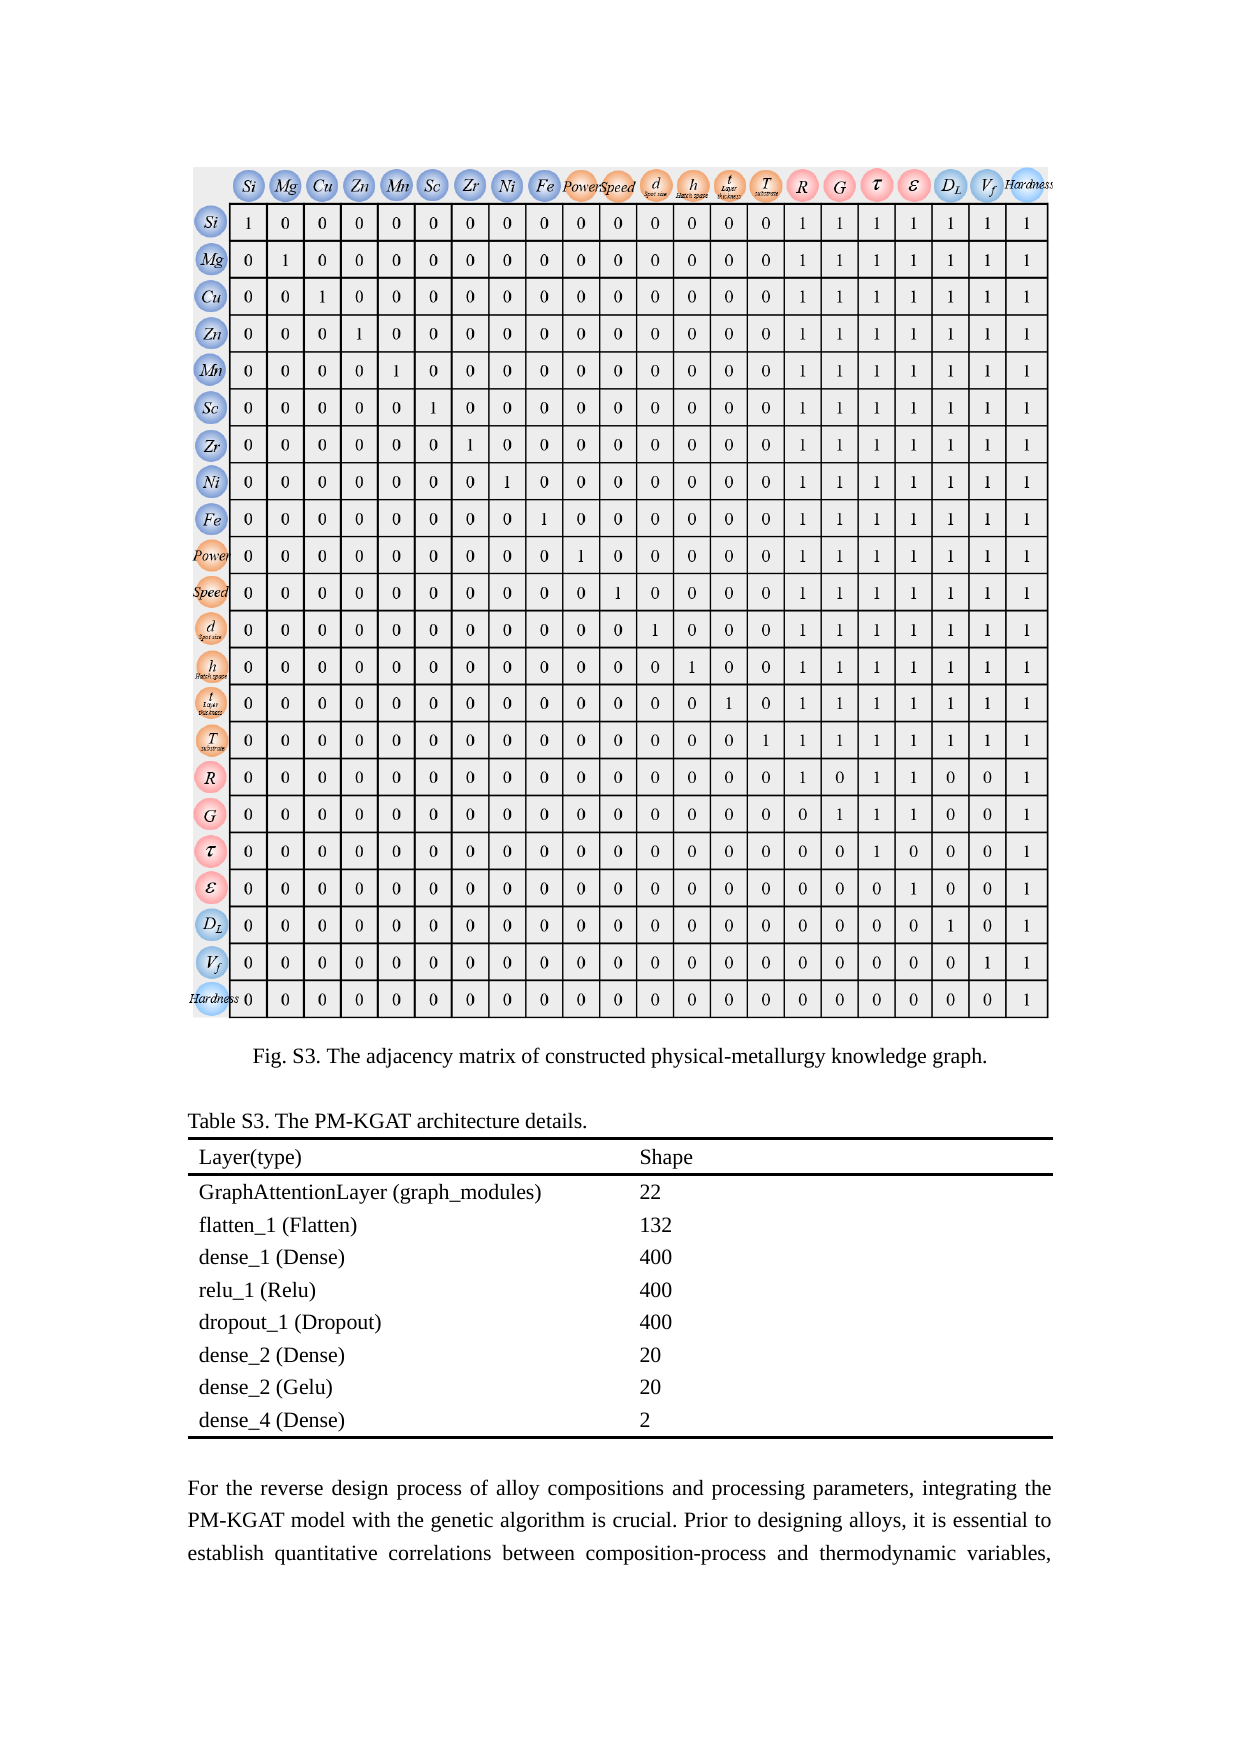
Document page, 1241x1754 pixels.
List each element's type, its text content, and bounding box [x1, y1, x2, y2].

table_cell dense_2 (Gelu) [188, 1371, 628, 1403]
table_header Layer(type) [188, 1140, 628, 1173]
table_cell dropout_1 (Dropout) [188, 1306, 628, 1338]
table_cell 132 [628, 1208, 1053, 1241]
table_cell 400 [628, 1306, 1053, 1338]
table_cell 20 [628, 1371, 1053, 1403]
table_cell dense_1 (Dense) [188, 1241, 628, 1273]
table_cell 2 [628, 1403, 1053, 1436]
table_cell dense_2 (Dense) [188, 1338, 628, 1371]
text Fig. S3. The adjacency matrix of constructed physical-metallurgy knowledge graph. [187, 1039, 1053, 1072]
table_cell 22 [628, 1176, 1053, 1208]
table_cell relu_1 (Relu) [188, 1273, 628, 1306]
text Table S3. The PM-KGAT architecture details. [187, 1104, 1053, 1137]
table_cell dense_4 (Dense) [188, 1403, 628, 1436]
picture [187, 162, 1053, 1024]
table_cell GraphAttentionLayer (graph_modules) [188, 1176, 628, 1208]
table_cell 400 [628, 1273, 1053, 1306]
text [187, 1471, 1053, 1569]
table_cell 400 [628, 1241, 1053, 1273]
table_cell flatten_1 (Flatten) [188, 1208, 628, 1241]
table_header Shape [628, 1140, 1053, 1173]
table_cell 20 [628, 1338, 1053, 1371]
